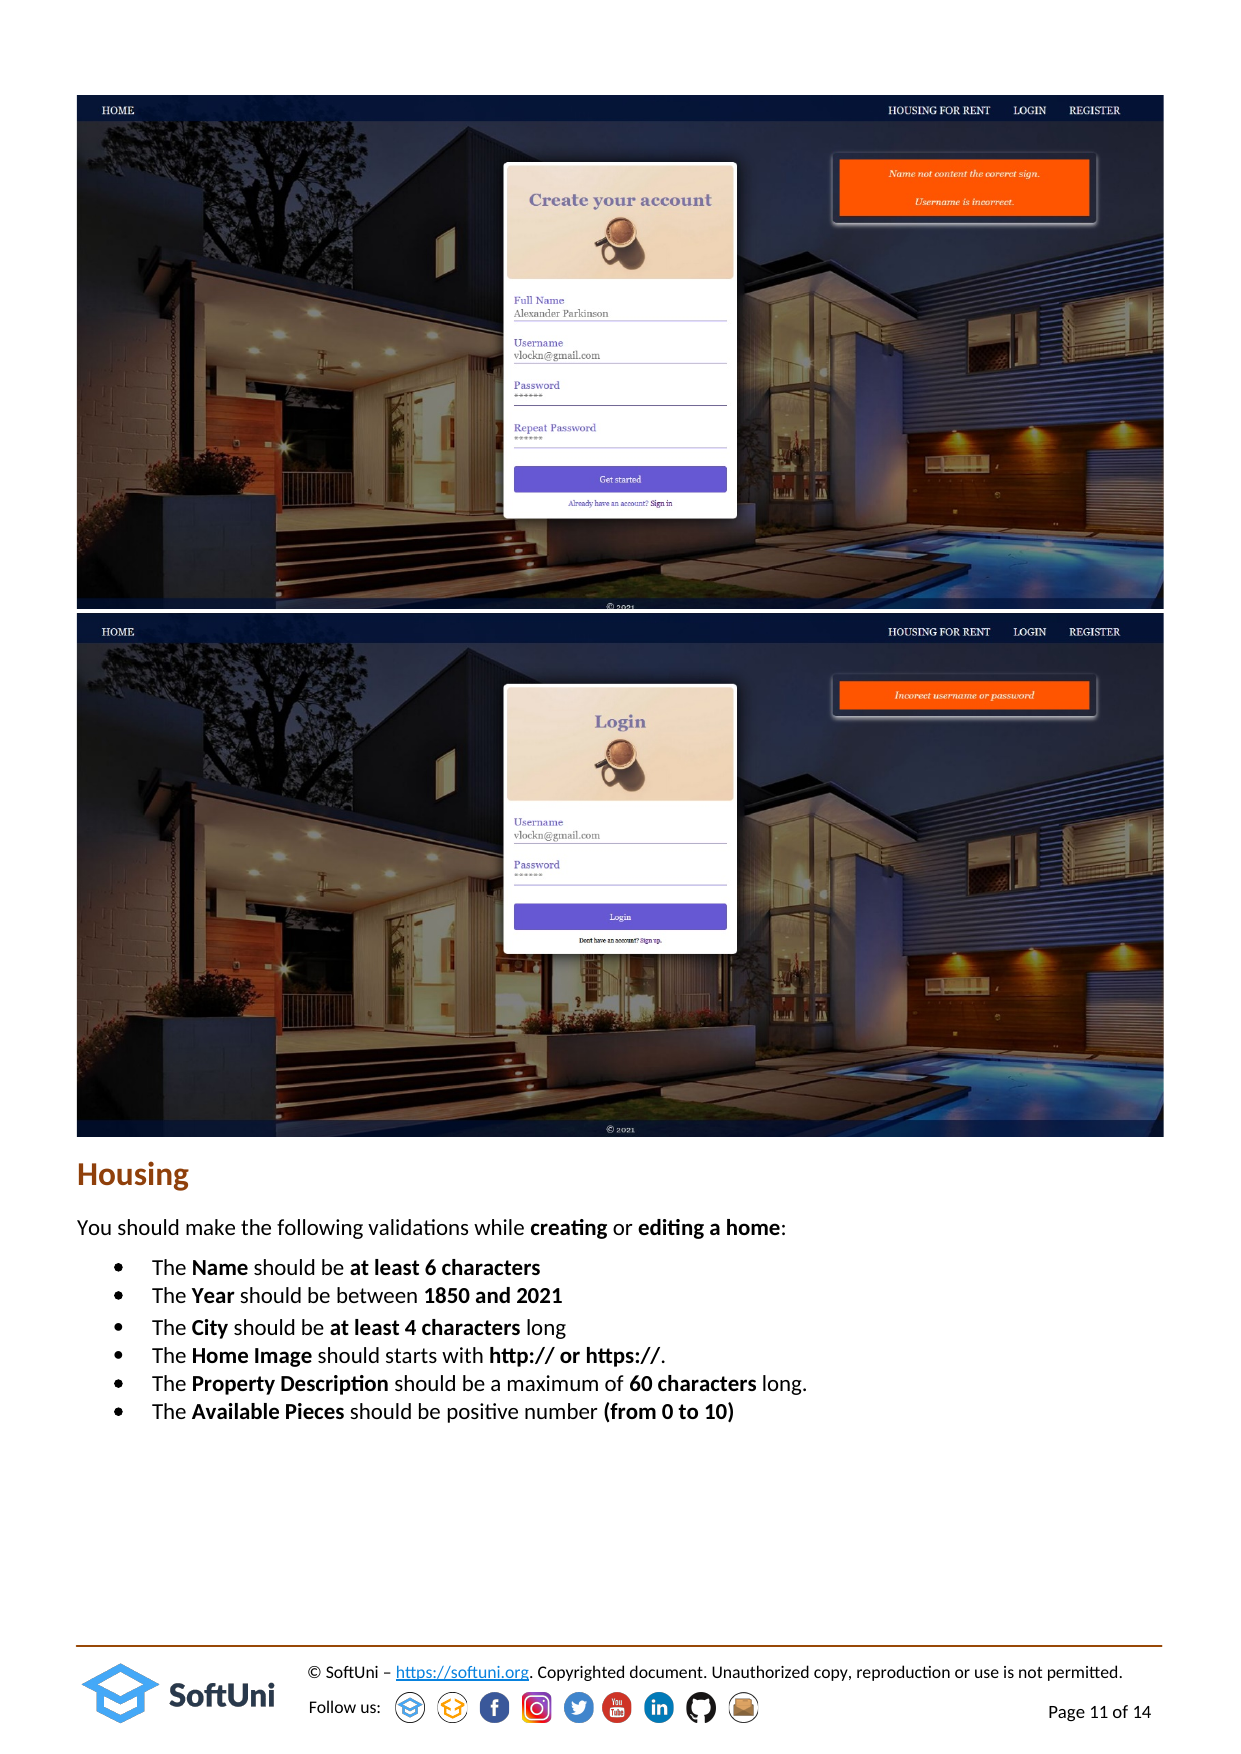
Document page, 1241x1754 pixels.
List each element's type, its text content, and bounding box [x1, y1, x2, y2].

list The Available Pieces should be positive number (from 0 to 10) [114, 1397, 1163, 1425]
picture [644, 1714, 653, 1723]
picture [644, 1692, 653, 1701]
picture [686, 1692, 716, 1723]
picture [76, 95, 1164, 609]
picture [76, 613, 1164, 1137]
picture [728, 1692, 759, 1723]
picture [437, 1692, 468, 1723]
picture [564, 1692, 594, 1723]
picture [658, 1705, 667, 1714]
list The Property Description should be a maximum of 60 characters long. [114, 1369, 1163, 1397]
subtitle Housing [77, 1153, 1163, 1194]
text You should make the following validations while creating or editing a home: [77, 1213, 1163, 1241]
picture [665, 1692, 674, 1701]
picture [479, 1692, 510, 1723]
picture [602, 1692, 632, 1723]
list The Year should be between 1850 and 2021 [114, 1281, 1163, 1309]
picture [665, 1714, 674, 1723]
picture [522, 1692, 552, 1723]
list The Name should be at least 6 characters [114, 1253, 1163, 1281]
list The City should be at least 4 characters long [114, 1313, 1163, 1341]
list The Home Image should starts with http:// or https://. [114, 1341, 1163, 1369]
picture [75, 1658, 281, 1729]
picture [395, 1692, 425, 1723]
